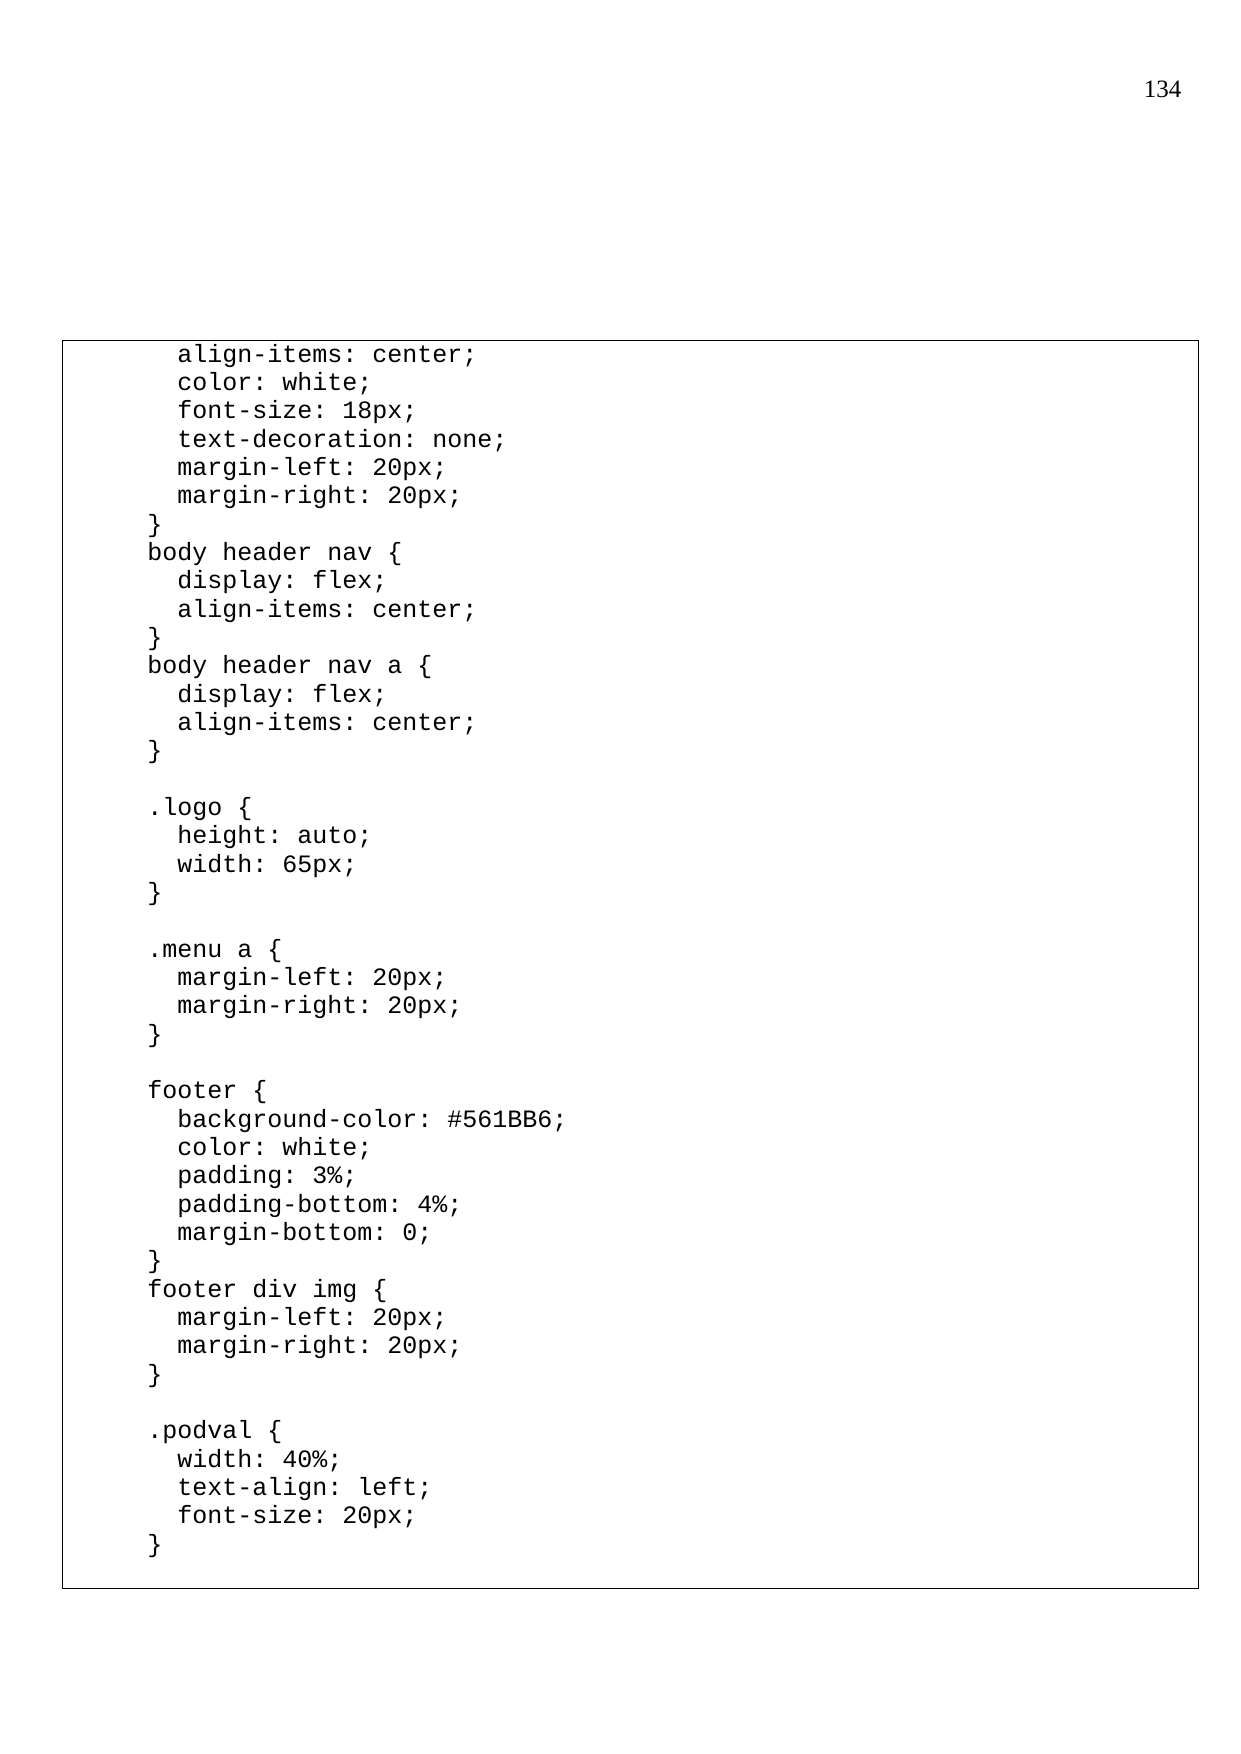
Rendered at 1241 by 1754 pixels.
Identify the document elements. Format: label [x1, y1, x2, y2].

table_header [63, 341, 1198, 1588]
